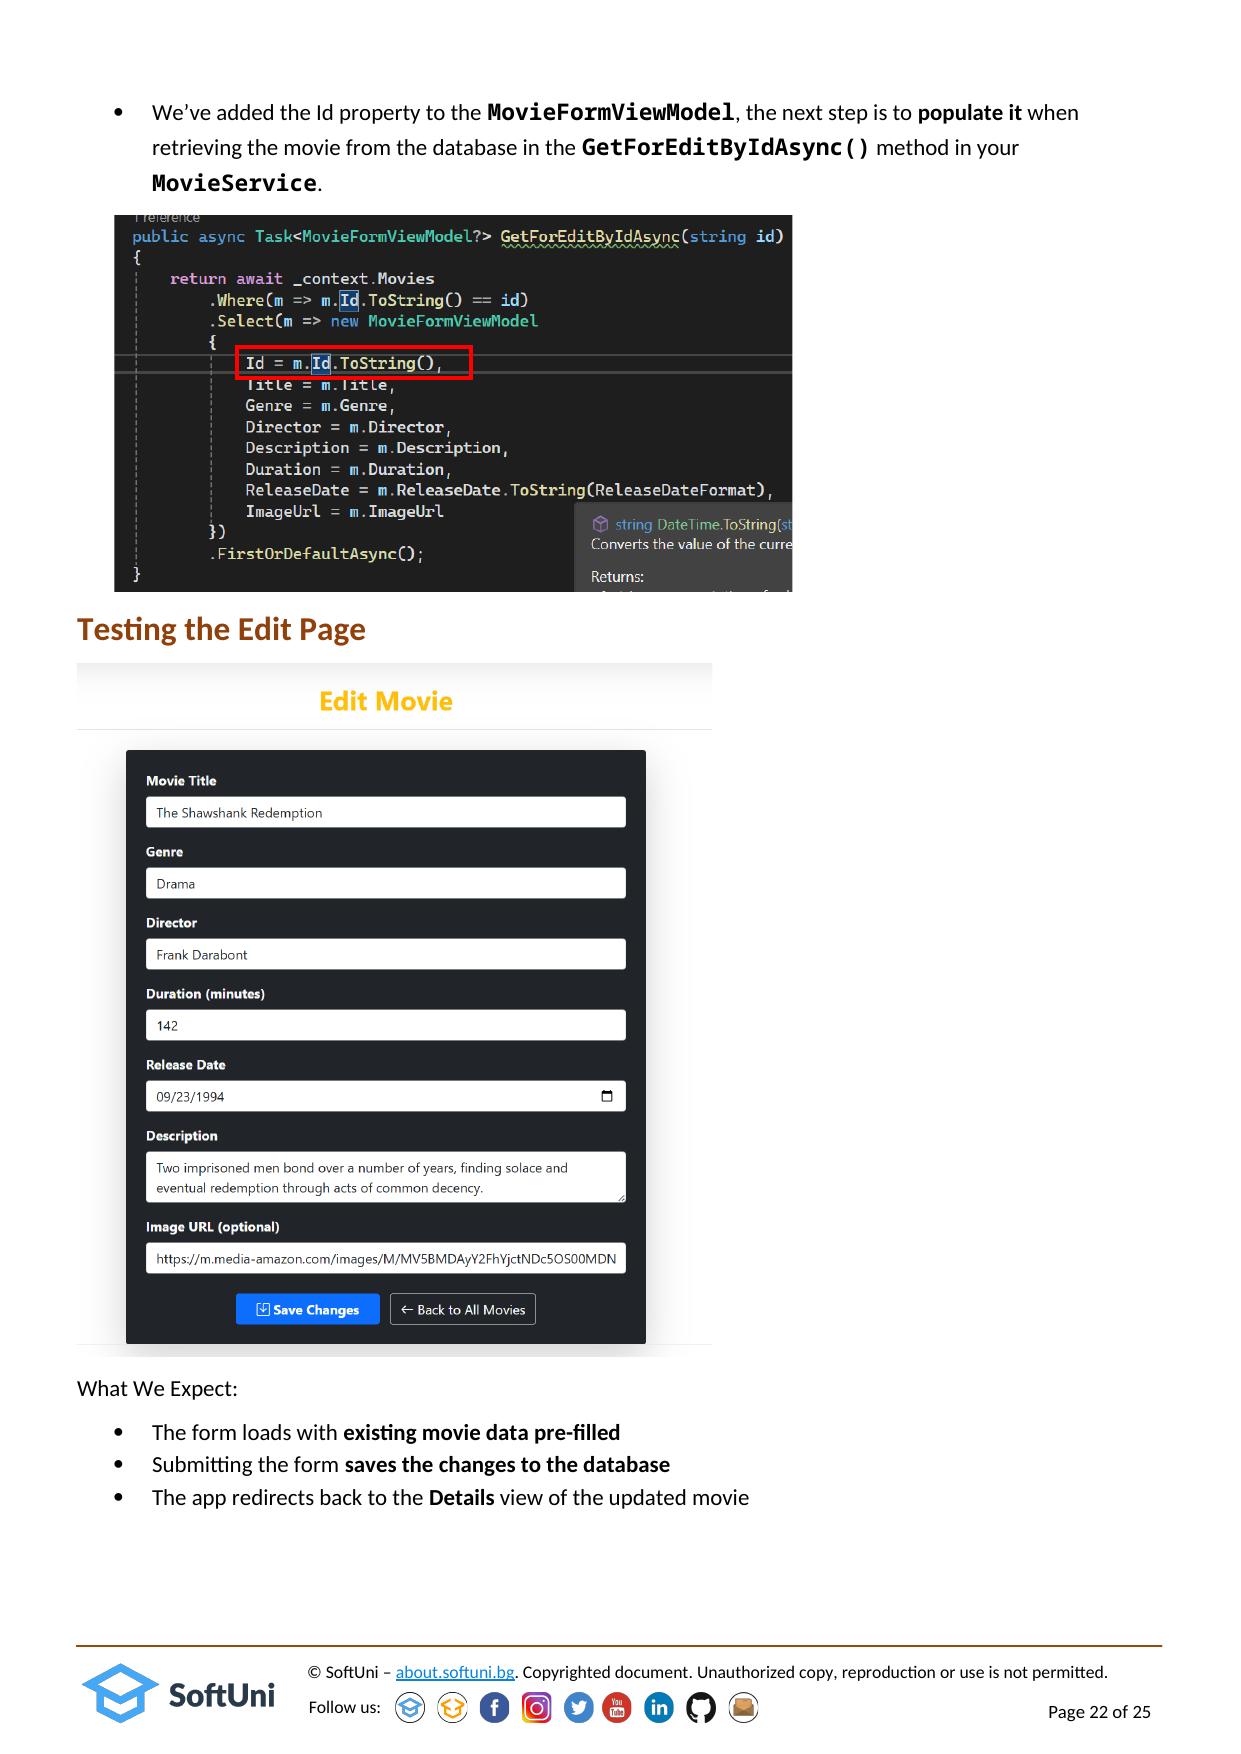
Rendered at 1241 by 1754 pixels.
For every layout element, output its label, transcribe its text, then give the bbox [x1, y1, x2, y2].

picture [437, 1692, 468, 1723]
picture [665, 1714, 674, 1723]
list We’ve added the Id property to the MovieFormViewModel, the next step is to populate it when retrieving the movie from the database in the GetForEditByIdAsync() method in your MovieService. [114, 95, 1163, 198]
picture [728, 1692, 759, 1723]
list Submitting the form saves the changes to the database [114, 1451, 1163, 1479]
list The form loads with existing movie data pre-filled [114, 1418, 1163, 1446]
subtitle Testing the Edit Page [77, 608, 1163, 649]
picture [644, 1714, 653, 1723]
picture [665, 1692, 674, 1701]
picture [644, 1692, 653, 1701]
picture [75, 1658, 281, 1729]
picture [479, 1692, 510, 1723]
text What We Expect: [77, 1374, 1163, 1402]
picture [522, 1692, 552, 1723]
list The app redirects back to the Details view of the updated movie [114, 1483, 1163, 1511]
picture [76, 663, 713, 1357]
picture [564, 1692, 594, 1723]
picture [658, 1705, 667, 1714]
picture [114, 215, 793, 592]
picture [602, 1692, 632, 1723]
picture [395, 1692, 425, 1723]
picture [686, 1692, 716, 1723]
